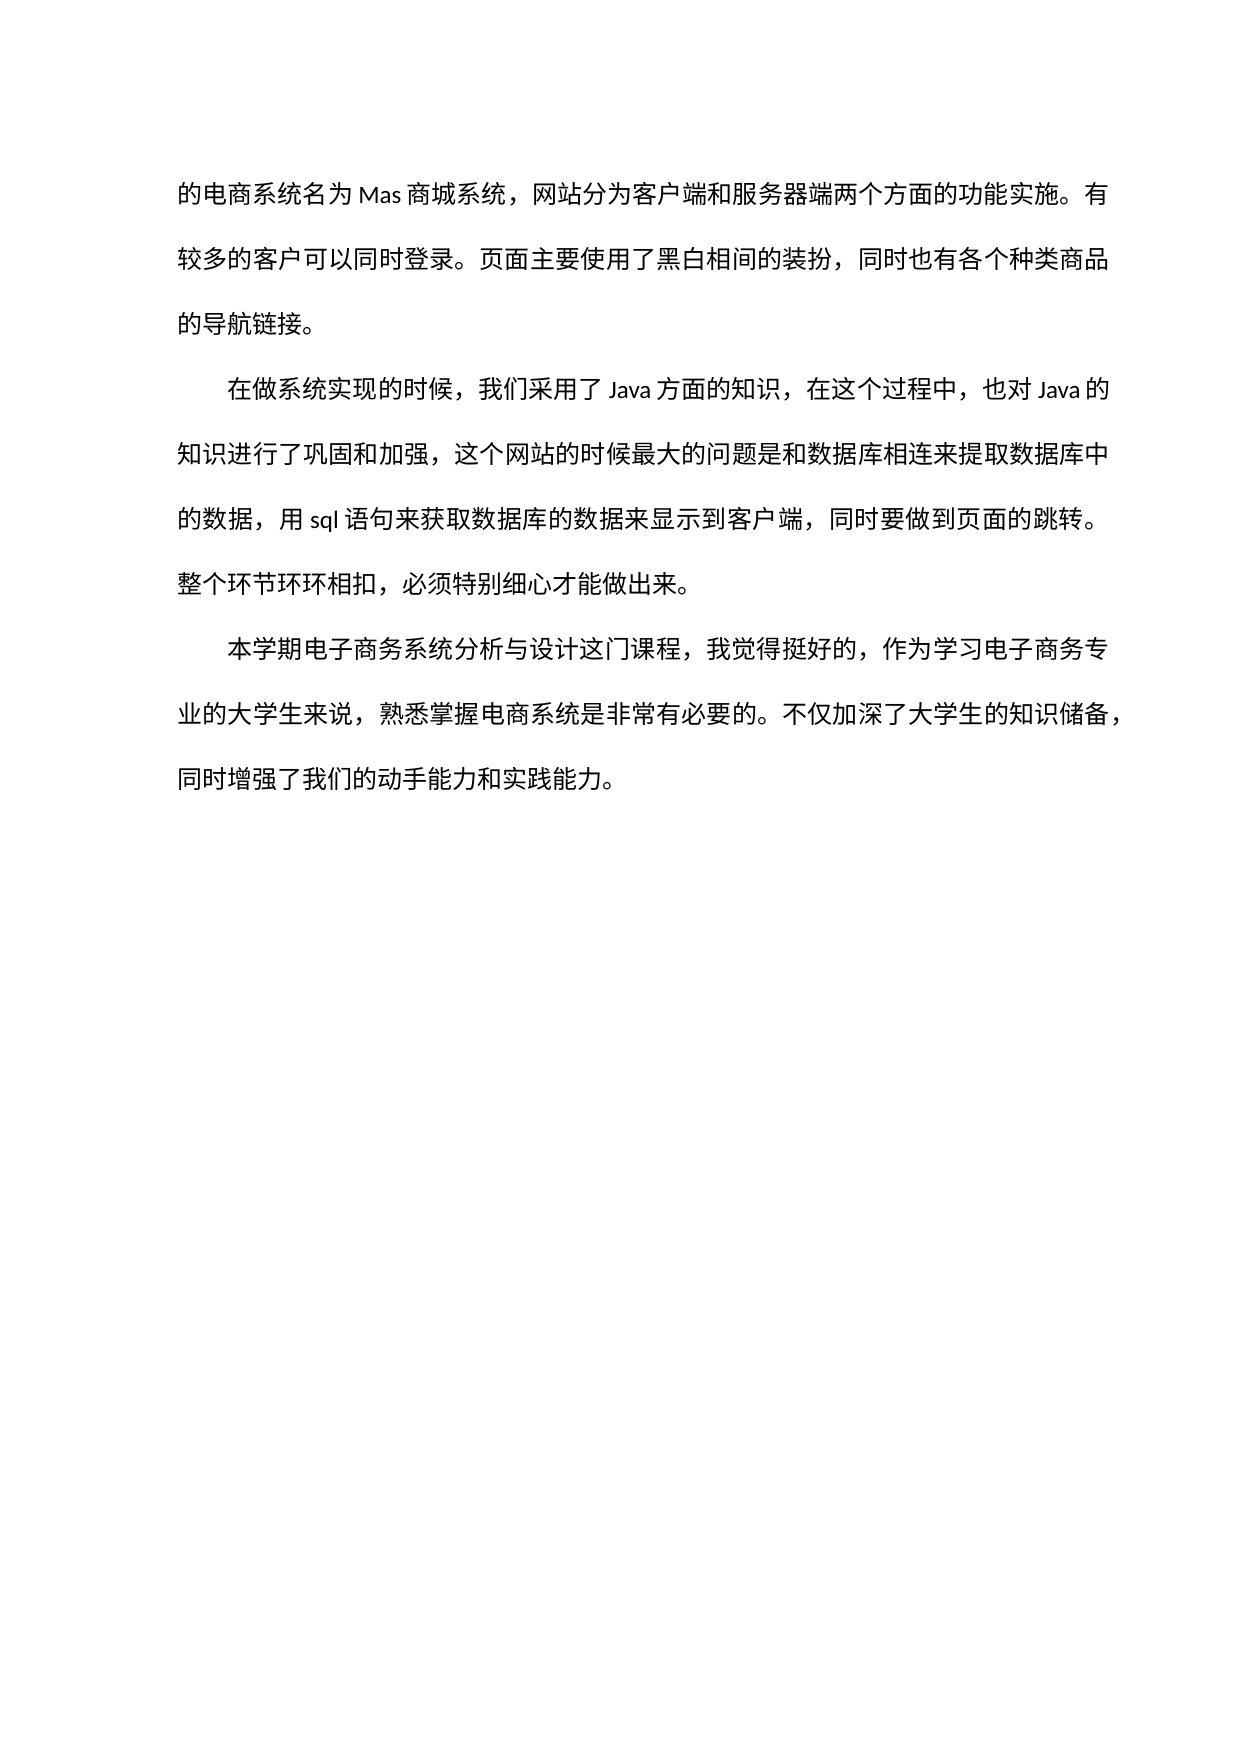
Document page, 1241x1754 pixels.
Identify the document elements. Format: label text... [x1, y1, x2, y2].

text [177, 160, 1110, 355]
text 本学期电子商务系统分析与设计这门课程，我觉得挺好的，作为学习电子商务专业的大学生来说，熟悉掌握电商系统是非常有必要的。不仅加深了大学生的知识储备，同时增强了我们的动手能力和实践能力。 [177, 615, 1110, 810]
text 在做系统实现的时候，我们采用了Java方面的知识，在这个过程中，也对Java的知识进行了巩固和加强，这个网站的时候最大的问题是和数据库相连来提取数据库中的数据，用sql语句来获取数据库的数据来显示到客户端，同时要做到页面的跳转。整个环节环环相扣，必须特别细心才能做出来。 [177, 355, 1110, 615]
